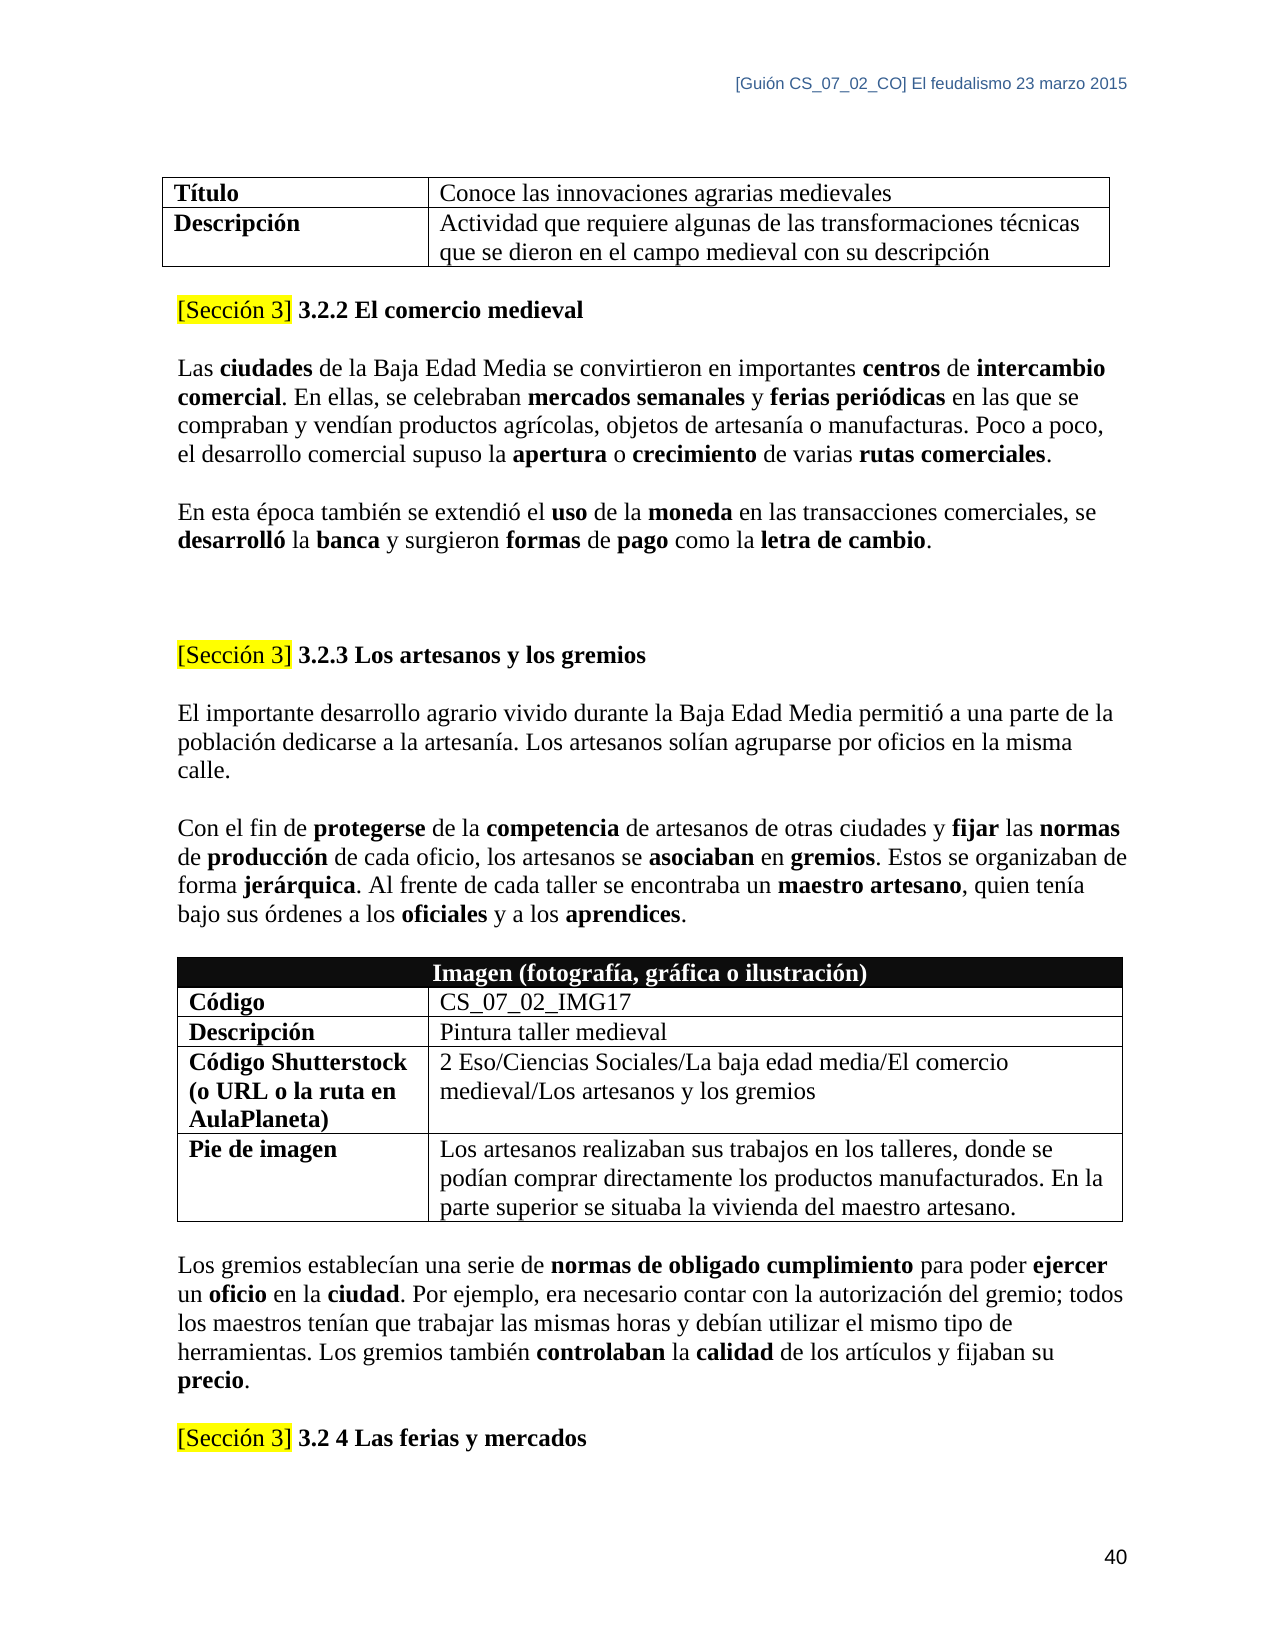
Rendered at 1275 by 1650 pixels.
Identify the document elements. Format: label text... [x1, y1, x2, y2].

table_cell Pie de imagen [178, 1134, 428, 1221]
table_cell Pintura taller medieval [429, 1017, 1122, 1046]
table_cell Los artesanos realizaban sus trabajos en los talleres, donde se podían comprar directamente los productos manufacturados. En la parte superior se situaba la vivienda del maestro artesano. [429, 1134, 1122, 1221]
text El importante desarrollo agrario vivido durante la Baja Edad Media permitió a una parte de la población dedicarse a la artesanía. Los artesanos solían agruparse por oficios en la misma calle. [177, 698, 1127, 784]
table_cell CS_07_02_IMG17 [429, 988, 1122, 1016]
table_cell 2 Eso/Ciencias Sociales/La baja edad media/El comercio medieval/Los artesanos y los gremios [429, 1047, 1122, 1133]
table_cell Código [178, 988, 428, 1016]
table_cell Código Shutterstock (o URL o la ruta en AulaPlaneta) [178, 1047, 428, 1133]
text En esta época también se extendió el uso de la moneda en las transacciones comerciales, se desarrolló la banca y surgieron formas de pago como la letra de cambio. [177, 497, 1127, 554]
table_cell Conoce las innovaciones agrarias medievales [429, 178, 1109, 207]
text Las ciudades de la Baja Edad Media se convirtieron en importantes centros de intercambio comercial. En ellas, se celebraban mercados semanales y ferias periódicas en las que se compraban y vendían productos agrícolas, objetos de artesanía o manufacturas. Poco a poco, el desarrollo comercial supuso la apertura o crecimiento de varias rutas comerciales. [177, 353, 1127, 468]
text Los gremios establecían una serie de normas de obligado cumplimiento para poder ejercer un oficio en la ciudad. Por ejemplo, era necesario contar con la autorización del gremio; todos los maestros tenían que trabajar las mismas horas y debían utilizar el mismo tipo de herramientas. Los gremios también controlaban la calidad de los artículos y fijaban su precio. [177, 1250, 1127, 1394]
text [Sección 3] 3.2.3 Los artesanos y los gremios [292, 640, 1127, 669]
table_header Imagen (fotografía, gráfica o ilustración) [178, 958, 1122, 986]
text [Sección 3] 3.2 4 Las ferias y mercados [292, 1423, 1127, 1452]
text [Sección 3] 3.2.2 El comercio medieval [292, 295, 1127, 324]
table_cell Descripción [178, 1017, 428, 1046]
text Con el fin de protegerse de la competencia de artesanos de otras ciudades y fijar las normas de producción de cada oficio, los artesanos se asociaban en gremios. Estos se organizaban de forma jerárquica. Al frente de cada taller se encontraba un maestro artesano, quien tenía bajo sus órdenes a los oficiales y a los aprendices. [177, 813, 1127, 928]
table_cell Descripción [163, 208, 428, 266]
table_cell Título [163, 178, 428, 207]
table_cell Actividad que requiere algunas de las transformaciones técnicas que se dieron en el campo medieval con su descripción [429, 208, 1109, 266]
